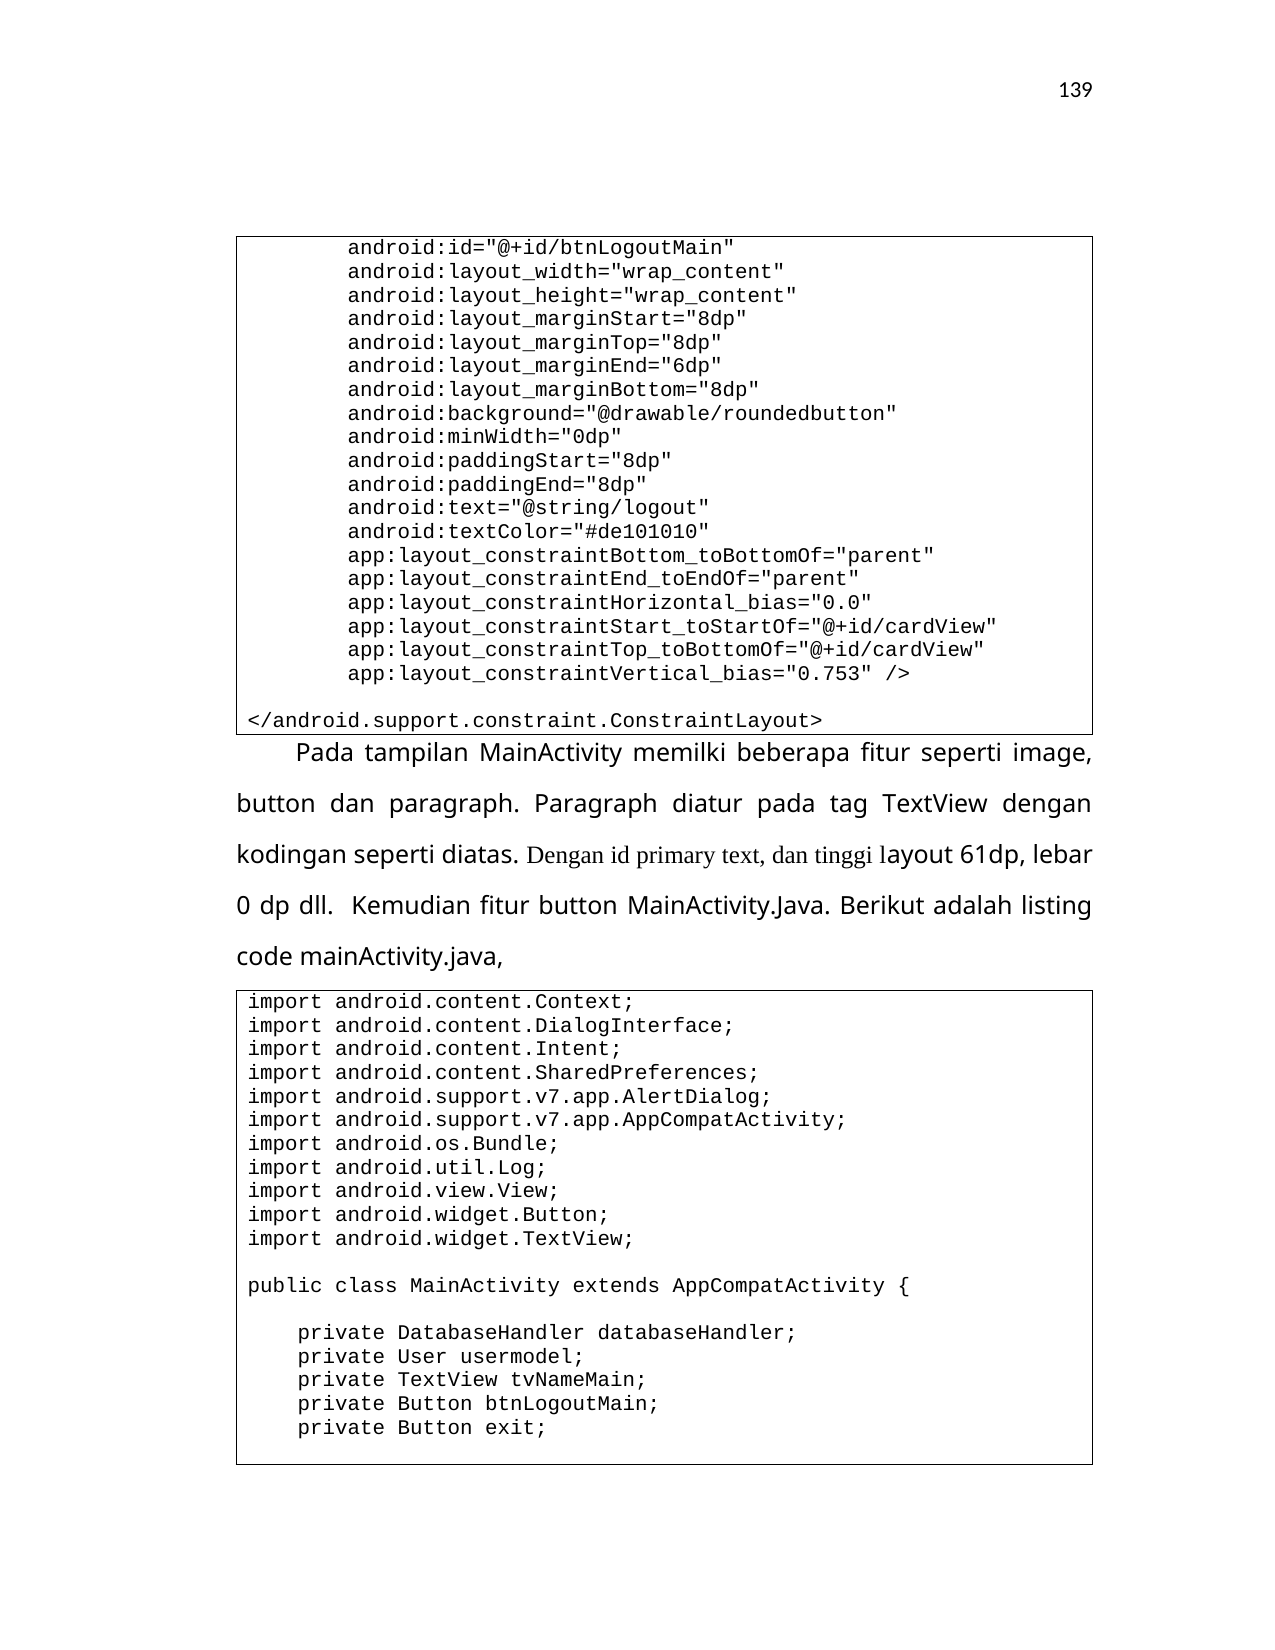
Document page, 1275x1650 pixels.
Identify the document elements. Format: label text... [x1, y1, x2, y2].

text Pada tampilan MainActivity memilki beberapa fitur seperti image, button dan paragraph. Paragraph diatur pada tag TextView dengan kodingan seperti diatas. Dengan id primary text, dan tinggi layout 61dp, lebar 0 dp dll. Kemudian fitur button MainActivity.Java. Berikut adalah listing code mainActivity.java, [236, 735, 1093, 973]
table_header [237, 237, 1092, 734]
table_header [237, 991, 1092, 1464]
